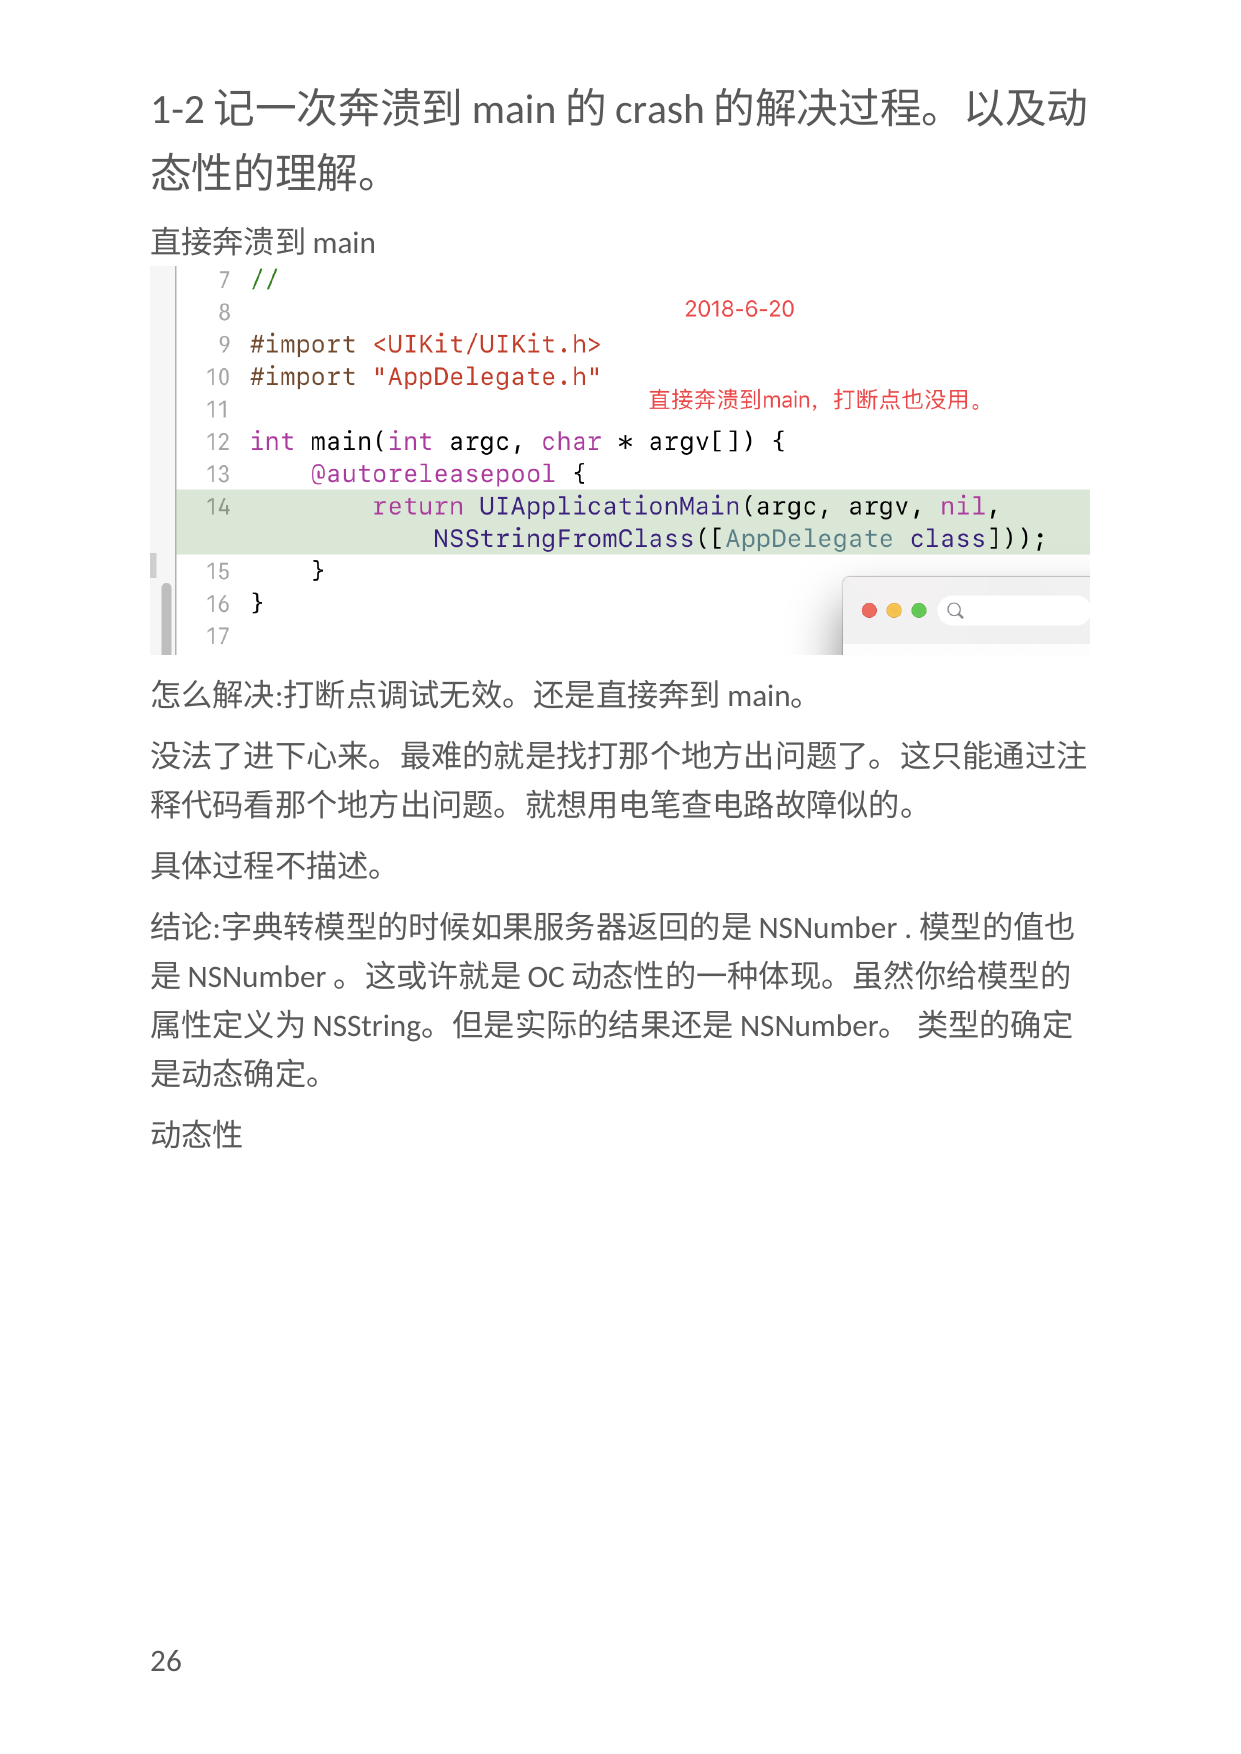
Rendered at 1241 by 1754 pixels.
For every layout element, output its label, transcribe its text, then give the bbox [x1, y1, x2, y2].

text 具体过程不描述。 [150, 841, 1090, 887]
text 没法了进下心来。最难的就是找打那个地方出问题了。这只能通过注释代码看那个地方出问题。就想用电笔查电路故障似的。 [150, 731, 1090, 825]
subtitle 1-2记一次奔溃到main的crash的解决过程。以及动态性的理解。 [150, 75, 1090, 200]
text 动态性 [150, 1110, 1090, 1155]
text 怎么解决:打断点调试无效。还是直接奔到main。 [150, 670, 1090, 715]
picture [150, 266, 1090, 655]
text 直接奔溃到main [150, 218, 1090, 266]
text 结论:字典转模型的时候如果服务器返回的是NSNumber . 模型的值也是NSNumber 。这或许就是OC动态性的一种体现。虽然你给模型的属性定义为NSString。但是实际的结果还是NSNumber。 类型的确定是动态确定。 [150, 903, 1090, 1094]
